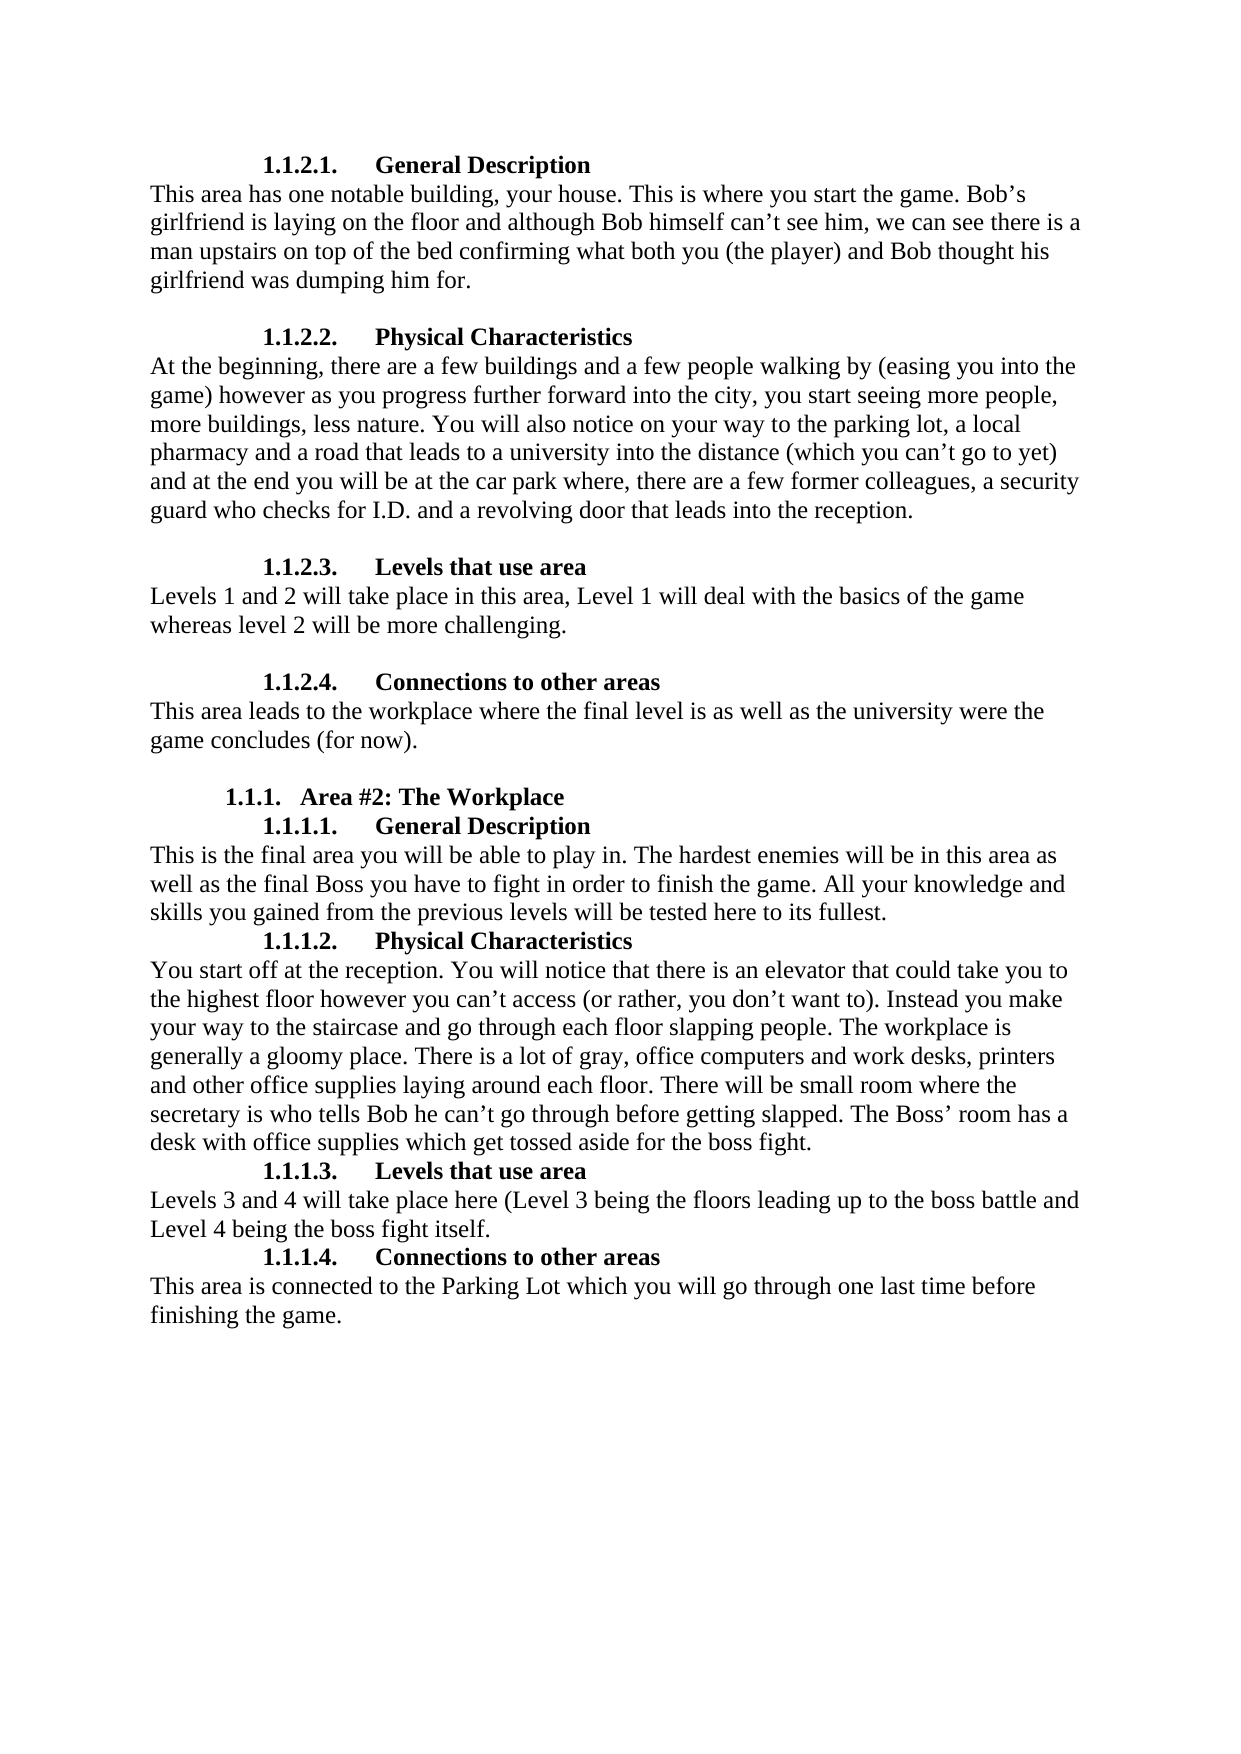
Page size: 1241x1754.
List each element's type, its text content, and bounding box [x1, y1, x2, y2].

list General Description [262, 150, 1090, 179]
list Area #2: The Workplace [225, 782, 1090, 811]
text This area leads to the workplace where the final level is as well as the university were the game concludes (for now). [150, 696, 1090, 754]
text Levels 3 and 4 will take place here (Level 3 being the floors leading up to the boss battle and Level 4 being the boss fight itself. [150, 1185, 1090, 1242]
list Levels that use area [262, 552, 1090, 581]
list Levels that use area [262, 1156, 1090, 1185]
list Physical Characteristics [262, 926, 1090, 955]
text You start off at the reception. You will notice that there is an elevator that could take you to the highest floor however you can’t access (or rather, you don’t want to). Instead you make your way to the staircase and go through each floor slapping people. The workplace is generally a gloomy place. There is a lot of gray, office computers and work desks, printers and other office supplies laying around each floor. There will be small room where the secretary is who tells Bob he can’t go through before getting slapped. The Boss’ room has a desk with office supplies which get tossed aside for the boss fight. [150, 955, 1090, 1156]
list Connections to other areas [262, 1242, 1090, 1271]
text Levels 1 and 2 will take place in this area, Level 1 will deal with the basics of the game whereas level 2 will be more challenging. [150, 581, 1090, 639]
list General Description [262, 811, 1090, 840]
text This is the final area you will be able to play in. The hardest enemies will be in this area as well as the final Boss you have to fight in order to finish the game. All your knowledge and skills you gained from the previous levels will be tested here to its fullest. [150, 840, 1090, 926]
text At the beginning, there are a few buildings and a few people walking by (easing you into the game) however as you progress further forward into the city, you start seeing more people, more buildings, less nature. You will also notice on your way to the parking lot, a local pharmacy and a road that leads to a university into the distance (which you can’t go to yet) and at the end you will be at the car park where, there are a few former colleagues, a security guard who checks for I.D. and a revolving door that leads into the reception. [150, 351, 1090, 524]
text This area is connected to the Parking Lot which you will go through one last time before finishing the game. [150, 1271, 1090, 1329]
list Connections to other areas [262, 667, 1090, 696]
list Physical Characteristics [262, 322, 1090, 351]
text This area has one notable building, your house. This is where you start the game. Bob’s girlfriend is laying on the floor and although Bob himself can’t see him, we can see there is a man upstairs on top of the bed confirming what both you (the player) and Bob thought his girlfriend was dumping him for. [150, 179, 1090, 294]
